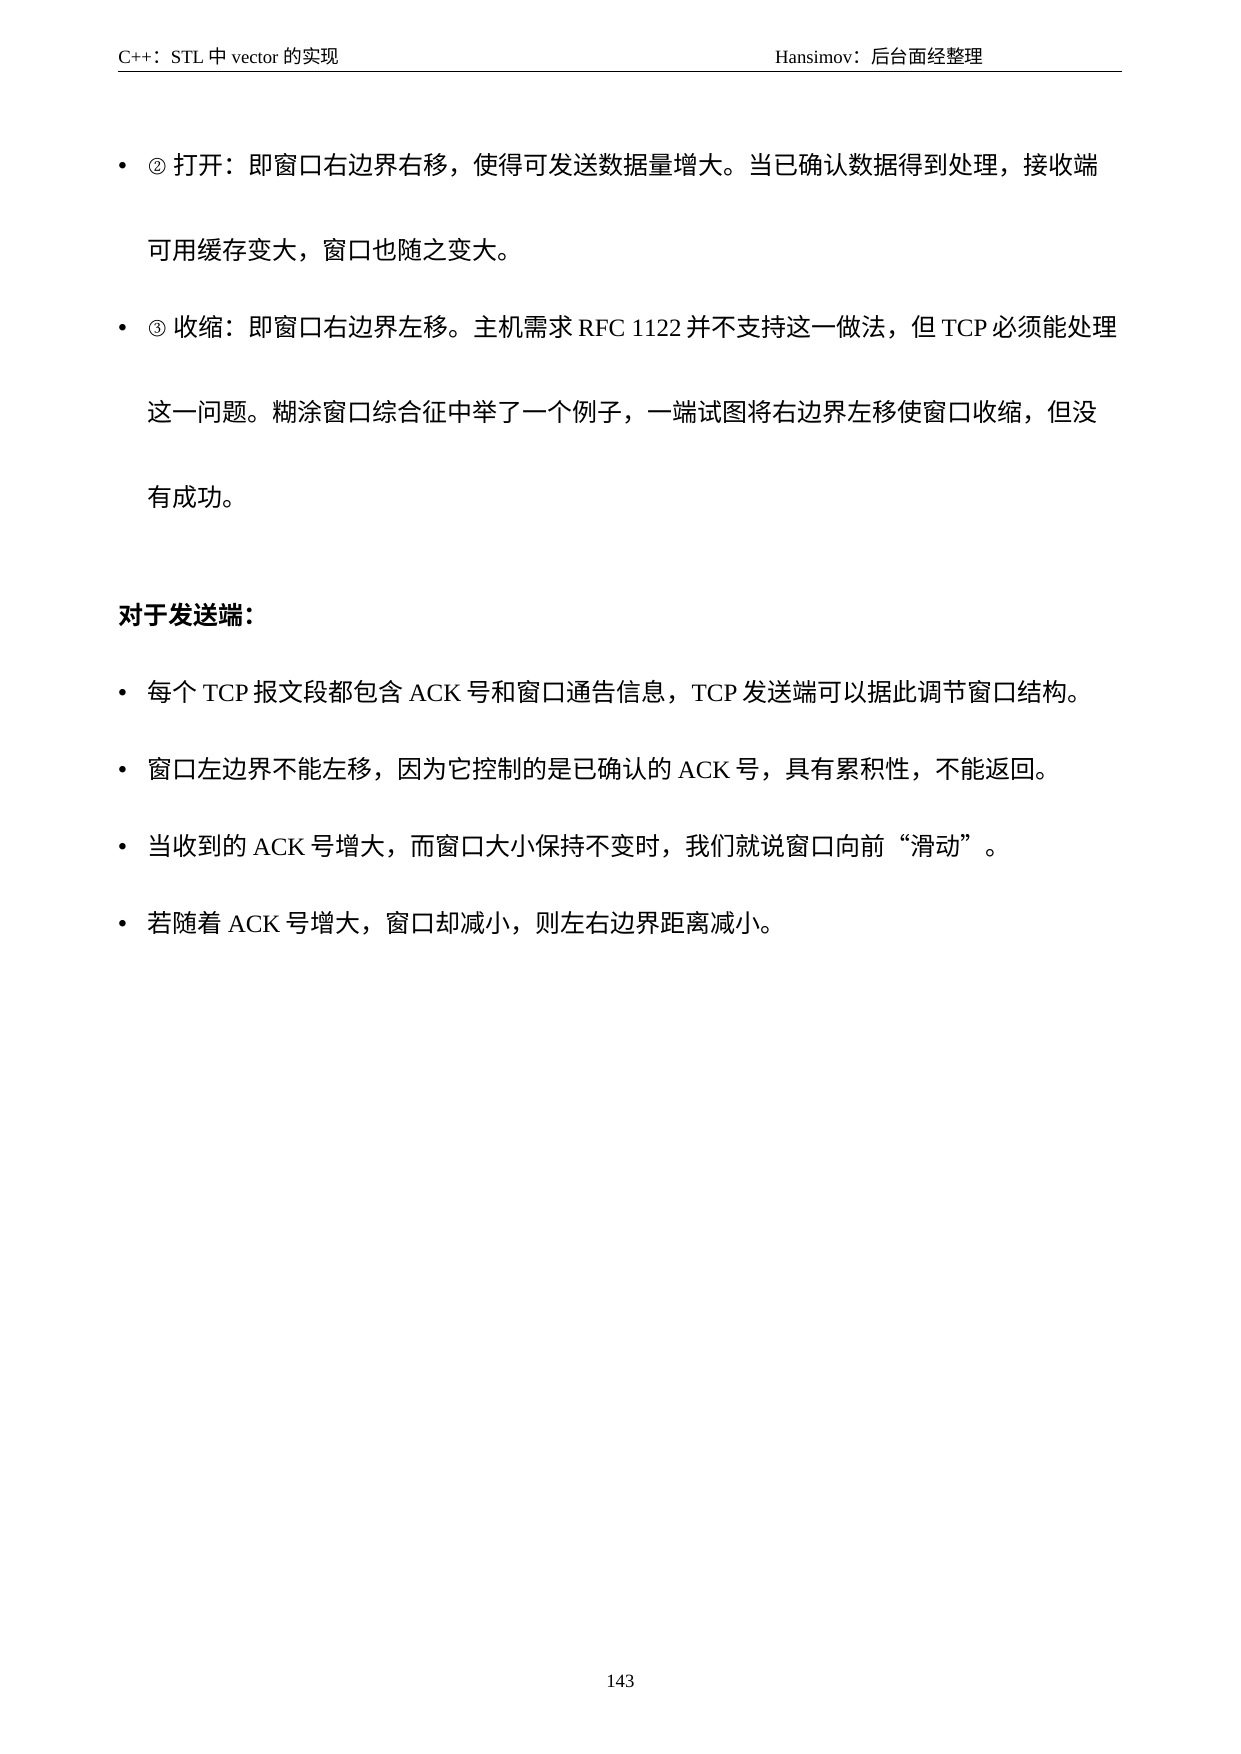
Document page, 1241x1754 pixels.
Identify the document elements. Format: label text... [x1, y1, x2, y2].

text 当收到的ACK号增大，而窗口大小保持不变时，我们就说窗口向前“滑动”。 [118, 811, 1122, 878]
text ③ 收缩：即窗口右边界左移。主机需求RFC 1122并不支持这一做法，但TCP必须能处理这一问题。糊涂窗口综合征中举了一个例子，一端试图将右边界左移使窗口收缩，但没有成功。 [118, 292, 1122, 529]
text ② 打开：即窗口右边界右移，使得可发送数据量增大。当已确认数据得到处理，接收端可用缓存变大，窗口也随之变大。 [118, 130, 1122, 283]
text 若随着ACK号增大，窗口却减小，则左右边界距离减小。 [118, 888, 1122, 956]
text 每个TCP报文段都包含ACK号和窗口通告信息，TCP发送端可以据此调节窗口结构。 [118, 657, 1122, 724]
text 窗口左边界不能左移，因为它控制的是已确认的ACK号，具有累积性，不能返回。 [118, 734, 1122, 802]
text 对于发送端： [118, 580, 1122, 648]
